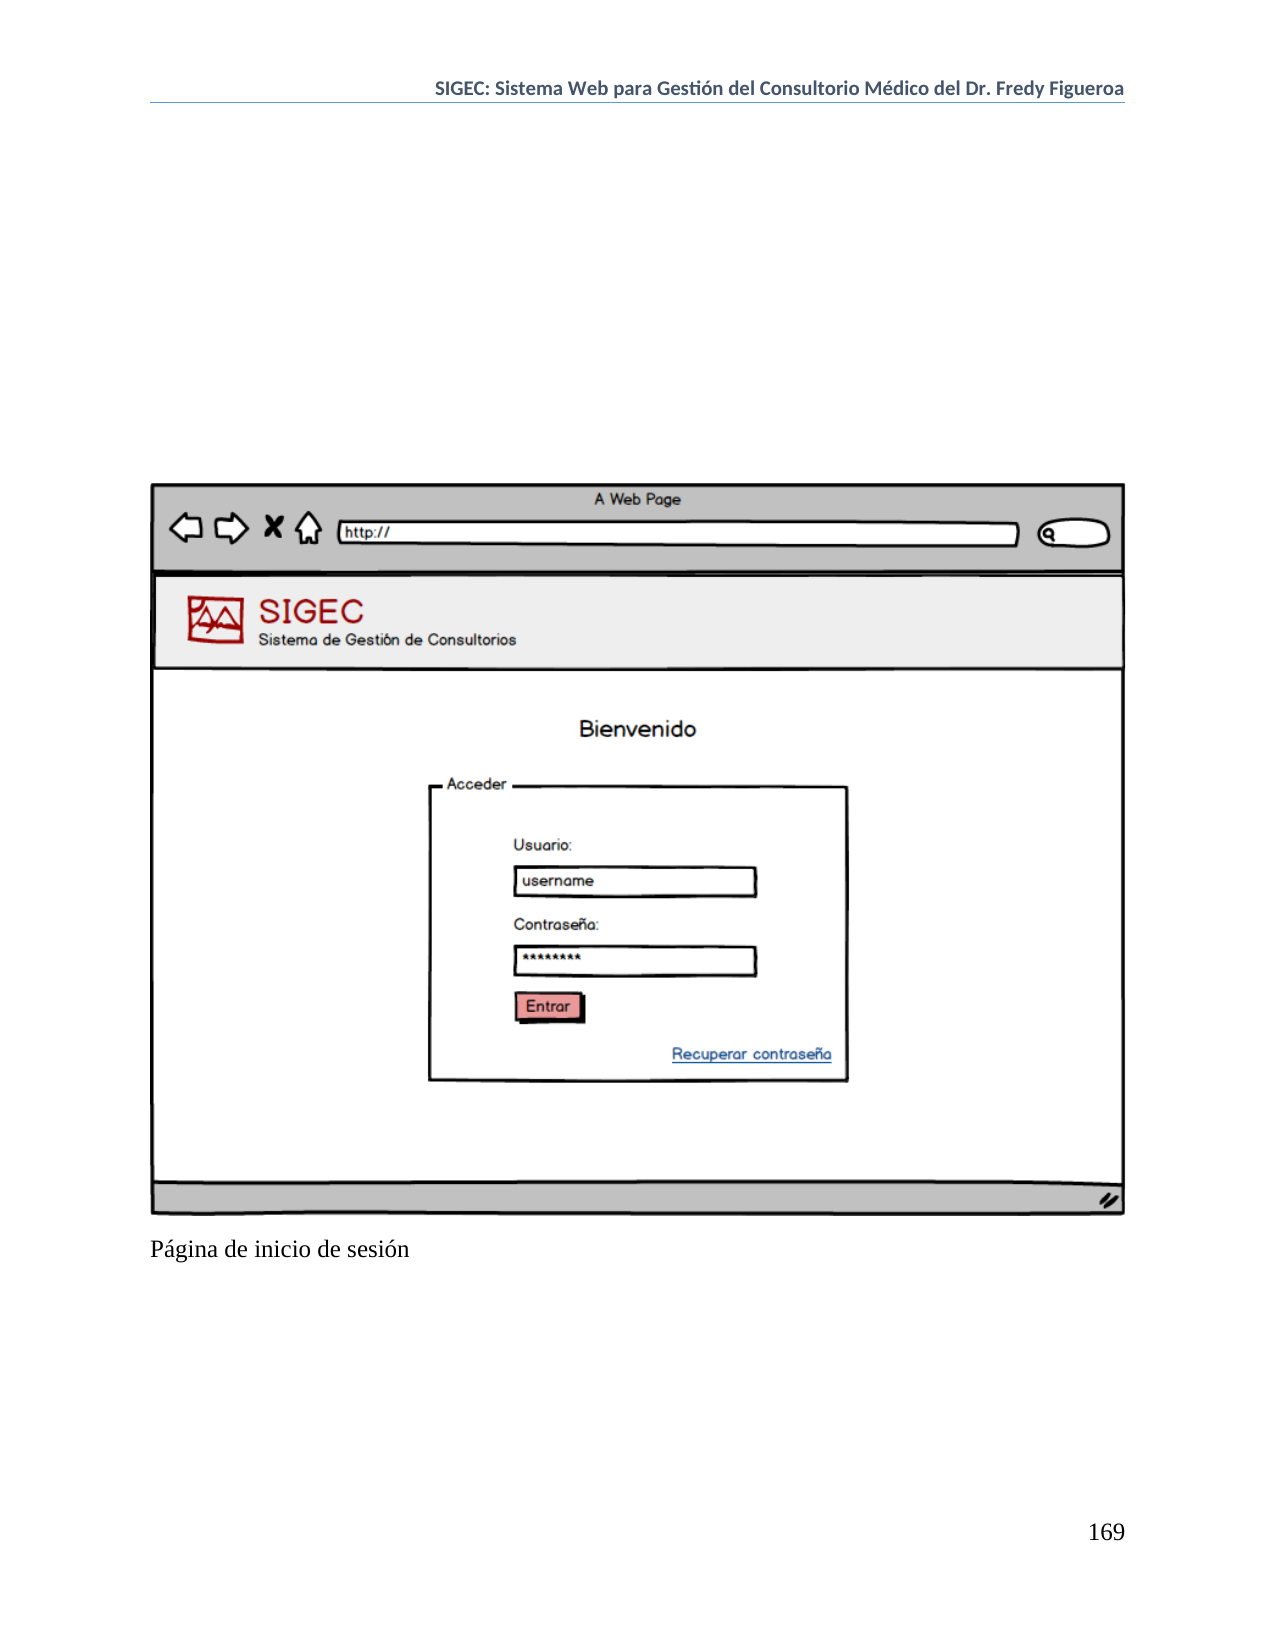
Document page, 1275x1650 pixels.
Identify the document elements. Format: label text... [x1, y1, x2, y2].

text Página de inicio de sesión [150, 1234, 1125, 1263]
picture [150, 483, 1125, 1216]
